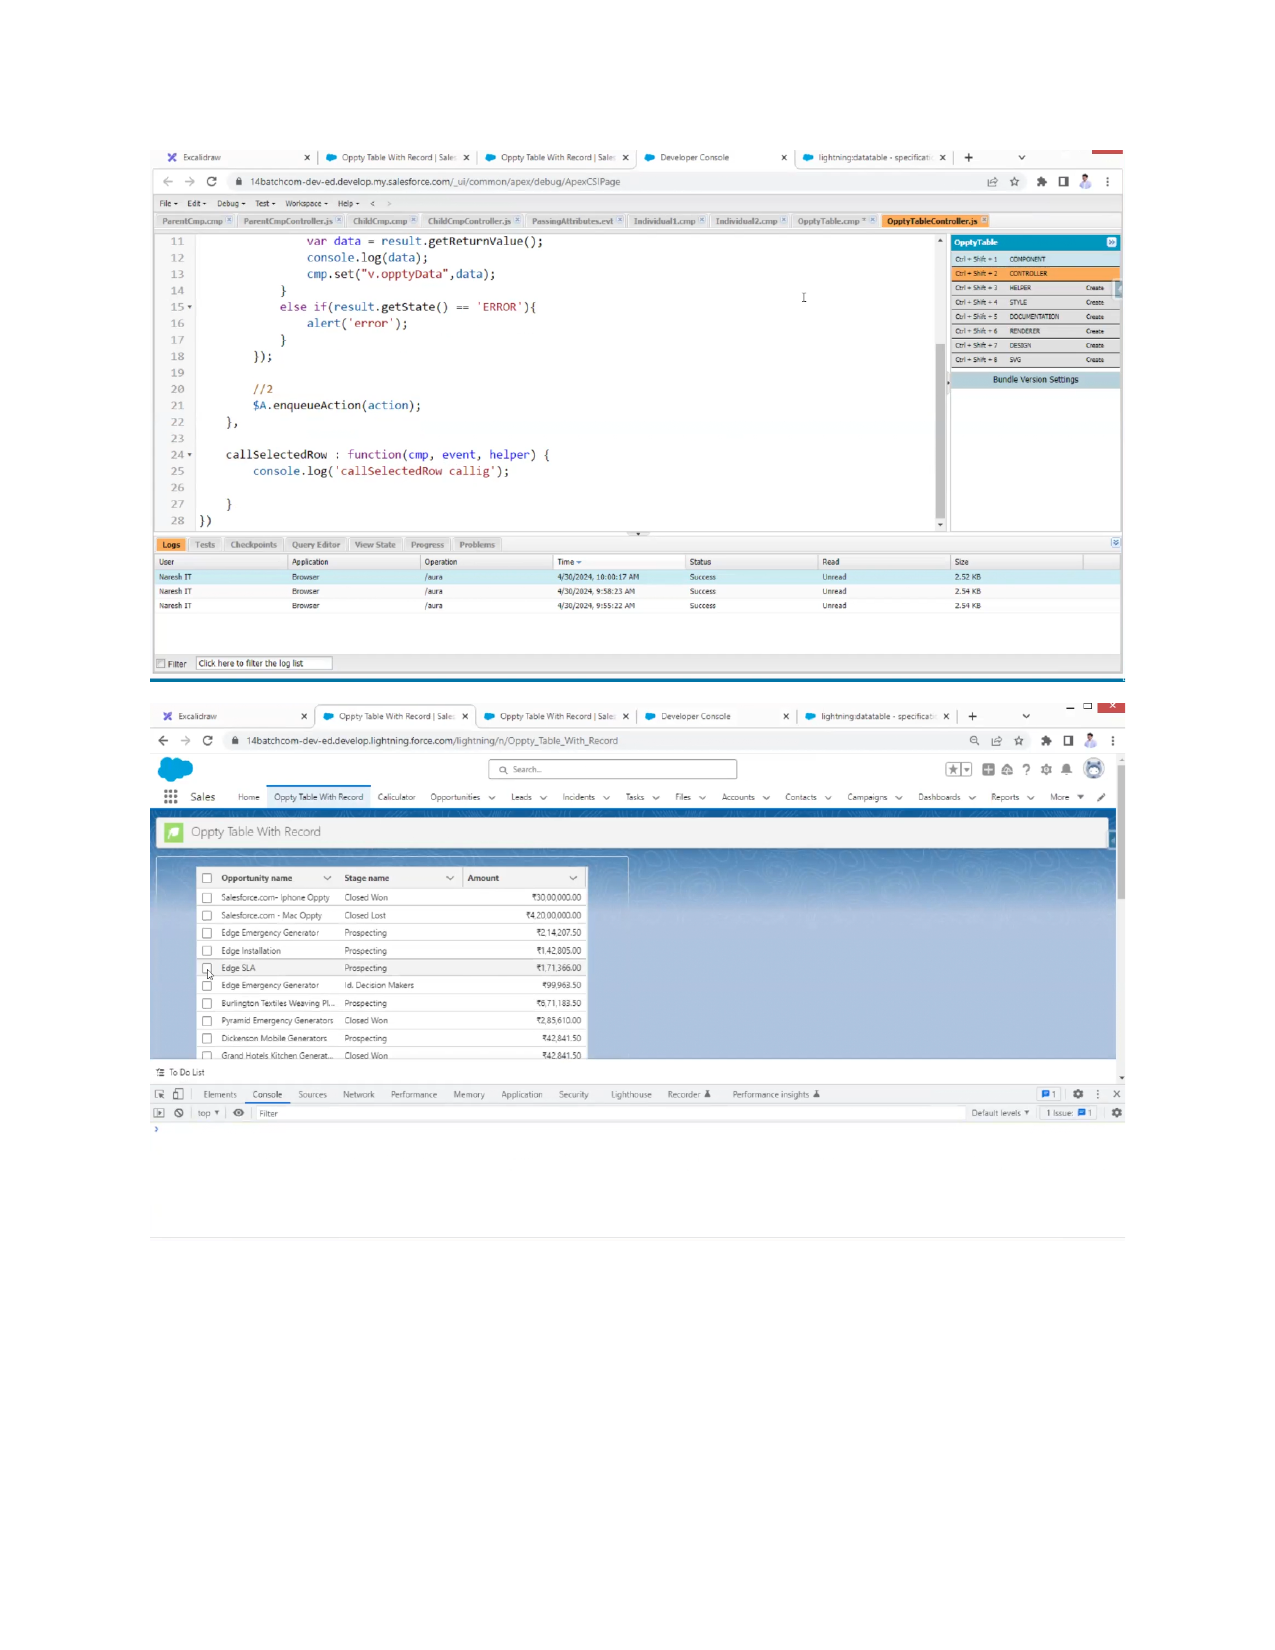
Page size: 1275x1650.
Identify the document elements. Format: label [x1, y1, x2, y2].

picture [150, 703, 1125, 1241]
picture [150, 150, 1125, 680]
